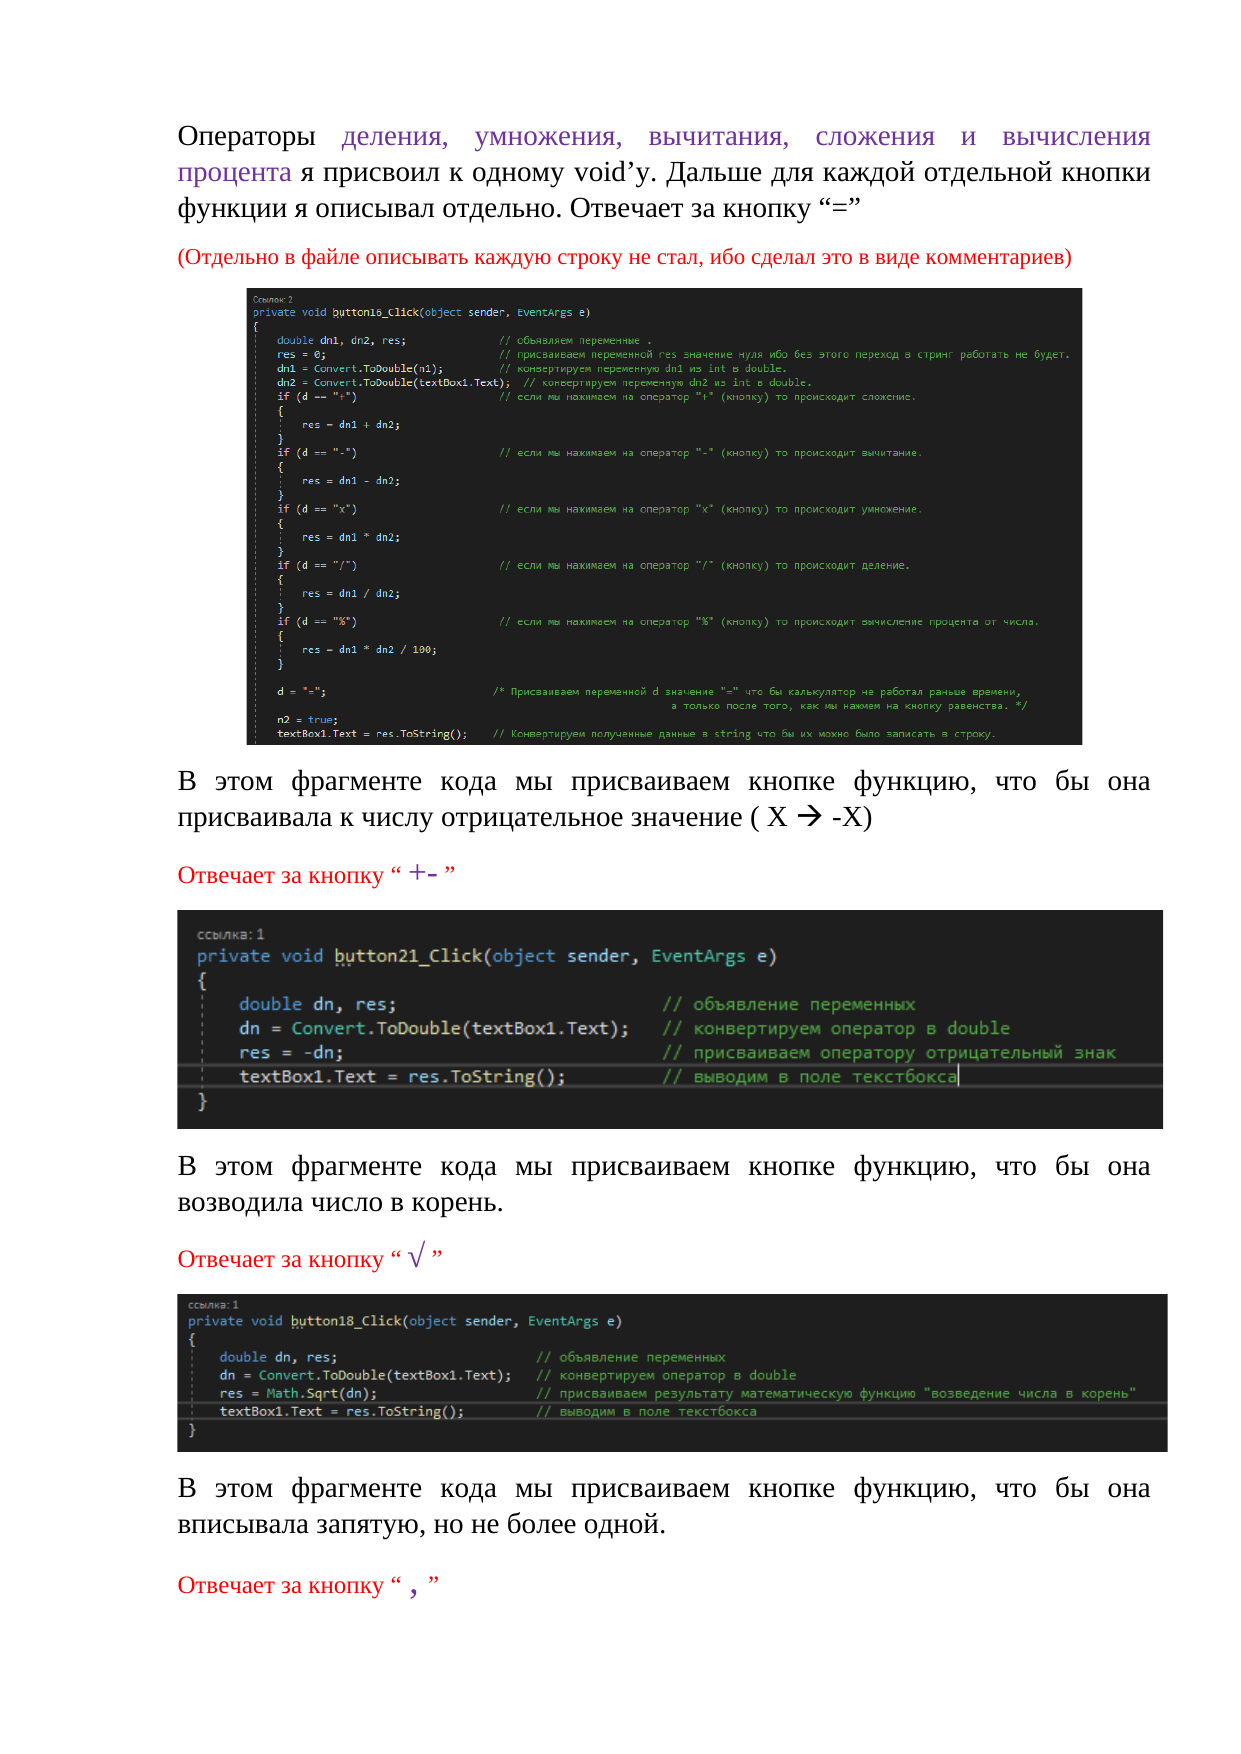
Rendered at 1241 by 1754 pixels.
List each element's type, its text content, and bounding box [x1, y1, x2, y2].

picture [177, 1294, 1168, 1452]
text (Отдельно в файле описывать каждую строку не стал, ибо сделал это в виде комментариев) [177, 243, 1152, 269]
text Операторы деления, умножения, вычитания, сложения и вычисления процента я присвоил к одному void’у. Дальше для каждой отдельной кнопки функции я описывал отдельно. Отвечает за кнопку “=” [177, 118, 1152, 224]
text В этом фрагменте кода мы присваиваем кнопке функцию, что бы она возводила число в корень. [177, 1148, 1152, 1217]
text Отвечает за кнопку “ , ” [177, 1559, 1152, 1602]
text В этом фрагменте кода мы присваиваем кнопке функцию, что бы она присваивала к числу отрицательное значение ( X -X) [177, 763, 1152, 833]
text Отвечает за кнопку “ √ ” [177, 1237, 1152, 1275]
picture [177, 910, 1164, 1129]
text В этом фрагменте кода мы присваиваем кнопке функцию, что бы она вписывала запятую, но не более одной. [177, 1470, 1152, 1540]
picture [246, 288, 1083, 745]
text Отвечает за кнопку “ +- ” [177, 852, 1152, 891]
